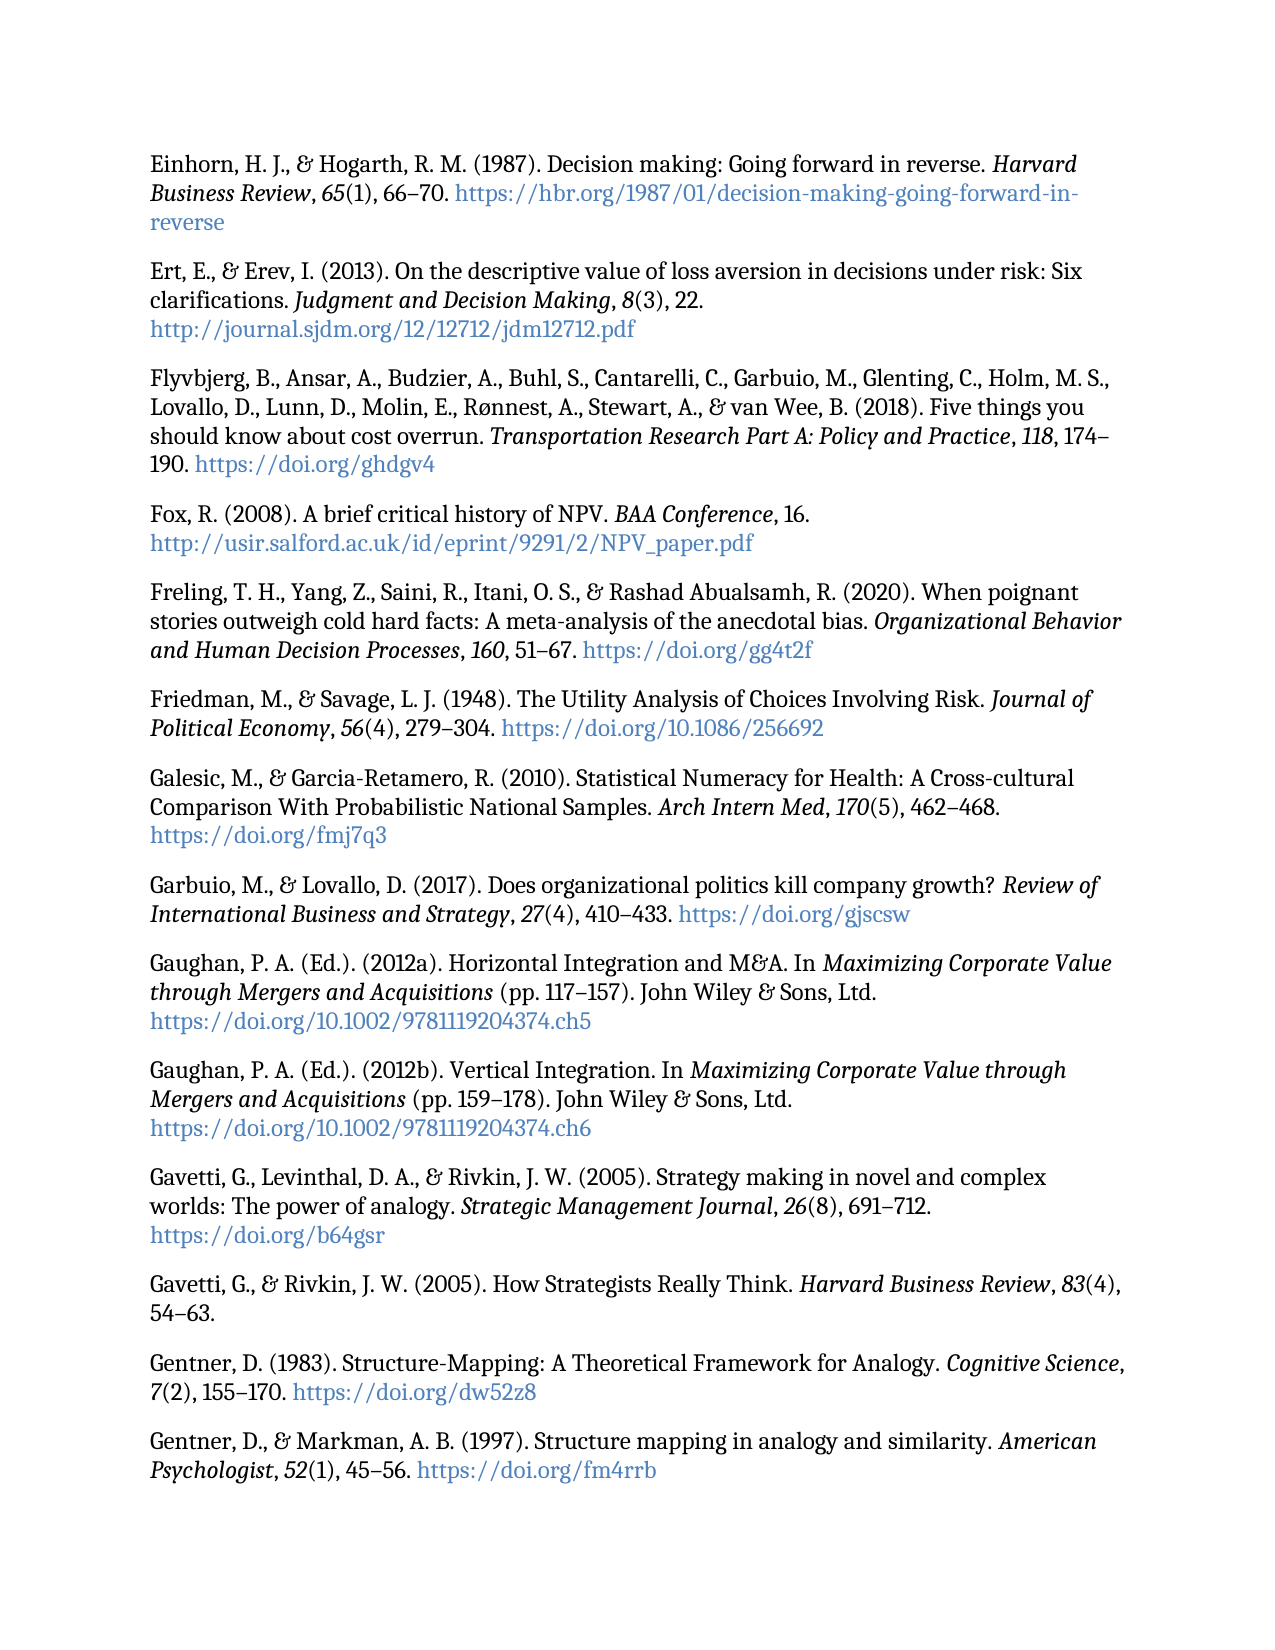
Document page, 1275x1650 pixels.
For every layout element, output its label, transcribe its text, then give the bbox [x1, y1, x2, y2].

text Fox, R. (2008). A brief critical history of NPV. BAA Conference, 16. http://usir.salford.ac.uk/id/eprint/9291/2/NPV_paper.pdf [150, 500, 1125, 557]
text Flyvbjerg, B., Ansar, A., Budzier, A., Buhl, S., Cantarelli, C., Garbuio, M., Glenting, C., Holm, M. S., Lovallo, D., Lunn, D., Molin, E., Rønnest, A., Stewart, A., & van Wee, B. (2018). Five things you should know about cost overrun. Transportation Research Part A: Policy and Practice, 118, 174–190. https://doi.org/ghdgv4 [150, 364, 1125, 479]
text Gavetti, G., Levinthal, D. A., & Rivkin, J. W. (2005). Strategy making in novel and complex worlds: The power of analogy. Strategic Management Journal, 26(8), 691–712. https://doi.org/b64gsr [150, 1163, 1125, 1249]
text Gentner, D., & Markman, A. B. (1997). Structure mapping in analogy and similarity. American Psychologist, 52(1), 45–56. https://doi.org/fm4rrb [150, 1427, 1125, 1484]
text Ert, E., & Erev, I. (2013). On the descriptive value of loss aversion in decisions under risk: Six clarifications. Judgment and Decision Making, 8(3), 22. http://journal.sjdm.org/12/12712/jdm12712.pdf [150, 257, 1125, 343]
text Galesic, M., & Garcia-Retamero, R. (2010). Statistical Numeracy for Health: A Cross-cultural Comparison With Probabilistic National Samples. Arch Intern Med, 170(5), 462–468. https://doi.org/fmj7q3 [150, 764, 1125, 850]
text Garbuio, M., & Lovallo, D. (2017). Does organizational politics kill company growth? Review of International Business and Strategy, 27(4), 410–433. https://doi.org/gjscsw [150, 871, 1125, 928]
text Einhorn, H. J., & Hogarth, R. M. (1987). Decision making: Going forward in reverse. Harvard Business Review, 65(1), 66–70. https://hbr.org/1987/01/decision-making-going-forward-in-reverse [150, 150, 1125, 236]
text Gavetti, G., & Rivkin, J. W. (2005). How Strategists Really Think. Harvard Business Review, 83(4), 54–63. [150, 1270, 1125, 1328]
text Gaughan, P. A. (Ed.). (2012b). Vertical Integration. In Maximizing Corporate Value through Mergers and Acquisitions (pp. 159–178). John Wiley & Sons, Ltd. https://doi.org/10.1002/9781119204374.ch6 [150, 1056, 1125, 1142]
text Friedman, M., & Savage, L. J. (1948). The Utility Analysis of Choices Involving Risk. Journal of Political Economy, 56(4), 279–304. https://doi.org/10.1086/256692 [150, 685, 1125, 743]
text Gentner, D. (1983). Structure-Mapping: A Theoretical Framework for Analogy. Cognitive Science, 7(2), 155–170. https://doi.org/dw52z8 [150, 1349, 1125, 1406]
text Freling, T. H., Yang, Z., Saini, R., Itani, O. S., & Rashad Abualsamh, R. (2020). When poignant stories outweigh cold hard facts: A meta-analysis of the anecdotal bias. Organizational Behavior and Human Decision Processes, 160, 51–67. https://doi.org/gg4t2f [150, 578, 1125, 664]
text Gaughan, P. A. (Ed.). (2012a). Horizontal Integration and M&A. In Maximizing Corporate Value through Mergers and Acquisitions (pp. 117–157). John Wiley & Sons, Ltd. https://doi.org/10.1002/9781119204374.ch5 [150, 949, 1125, 1035]
